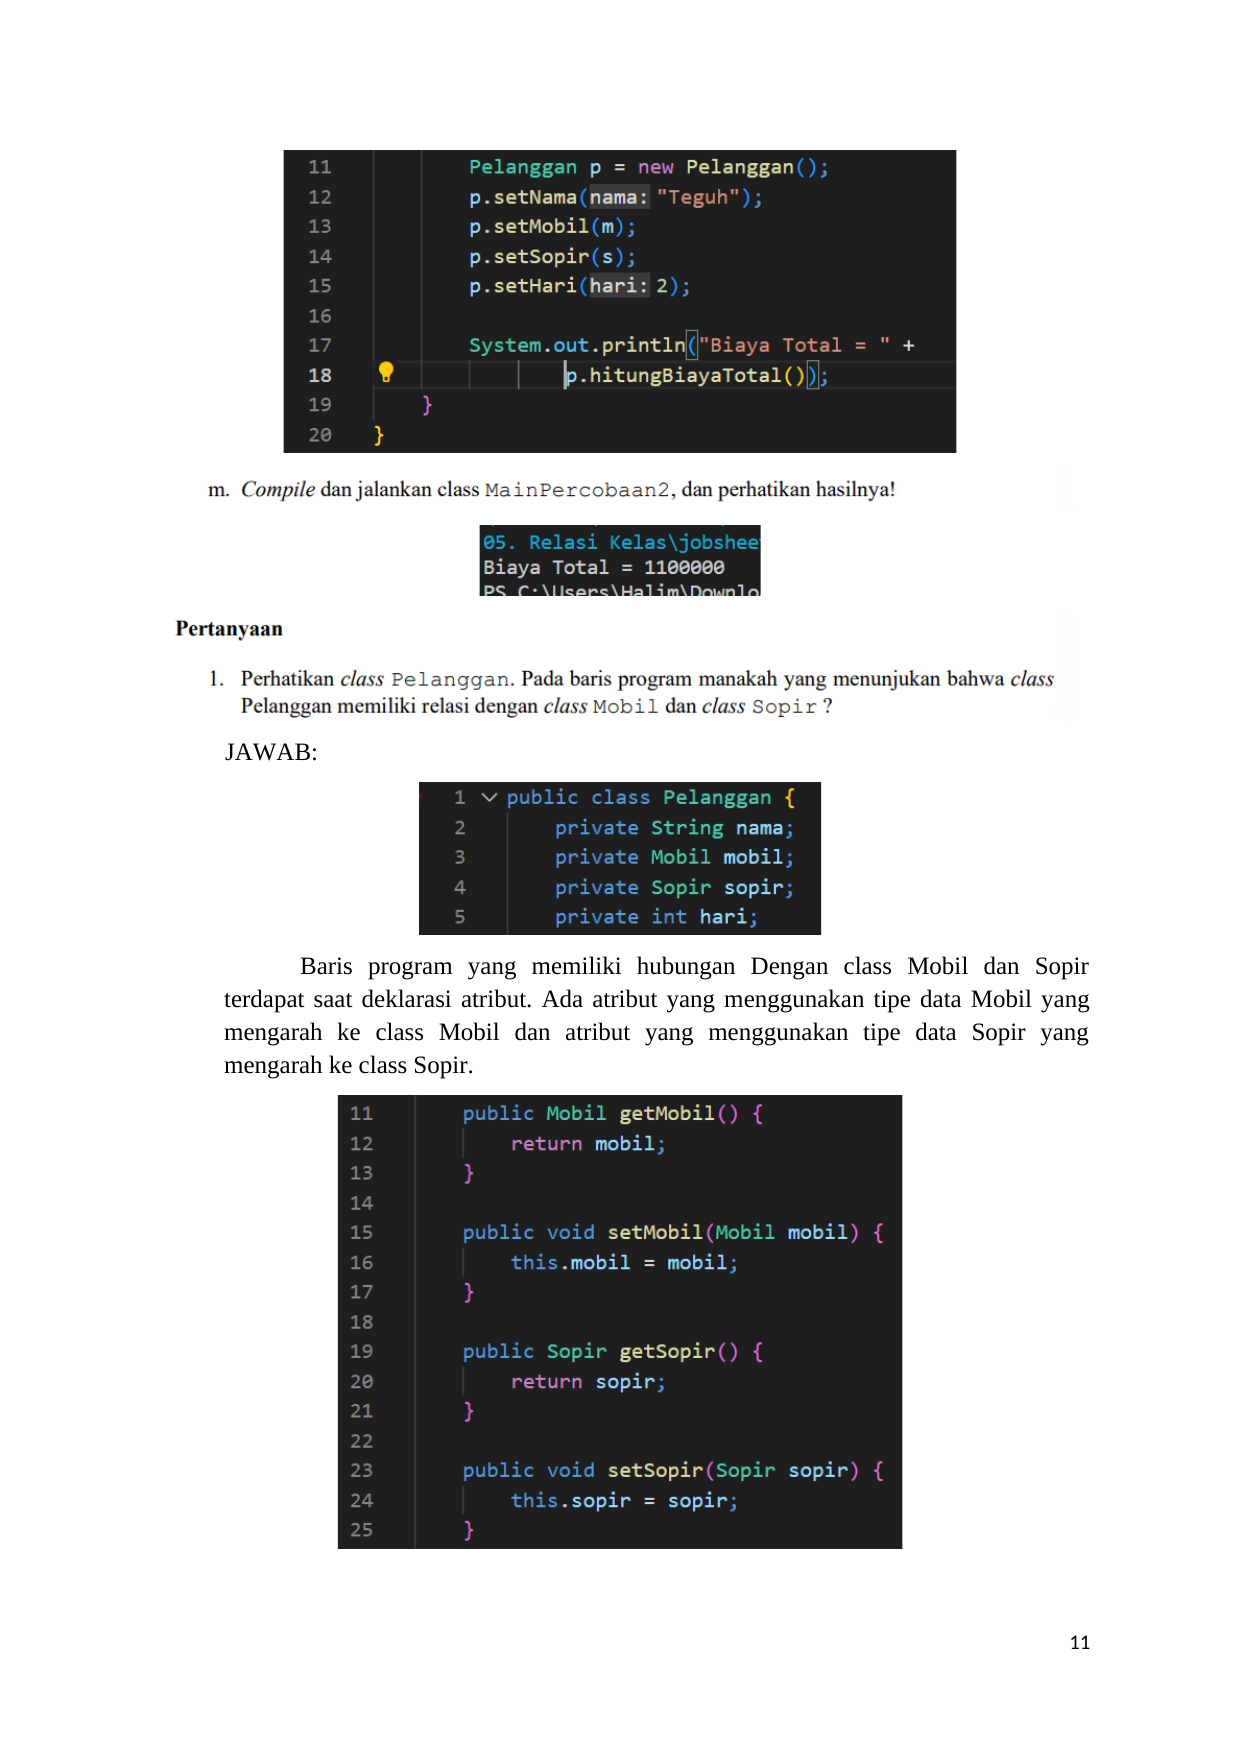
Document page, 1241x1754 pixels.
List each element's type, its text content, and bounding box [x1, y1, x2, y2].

text Baris program yang memiliki hubungan Dengan class Mobil dan Sopir terdapat saat deklarasi atribut. Ada atribut yang menggunakan tipe data Mobil yang mengarah ke class Mobil dan atribut yang menggunakan tipe data Sopir yang mengarah ke class Sopir. [224, 951, 1090, 1079]
picture [479, 525, 761, 596]
picture [283, 150, 957, 453]
picture [167, 612, 1074, 721]
picture [419, 782, 822, 935]
picture [337, 1095, 903, 1549]
text JAWAB: [150, 737, 1090, 766]
picture [167, 468, 1074, 509]
